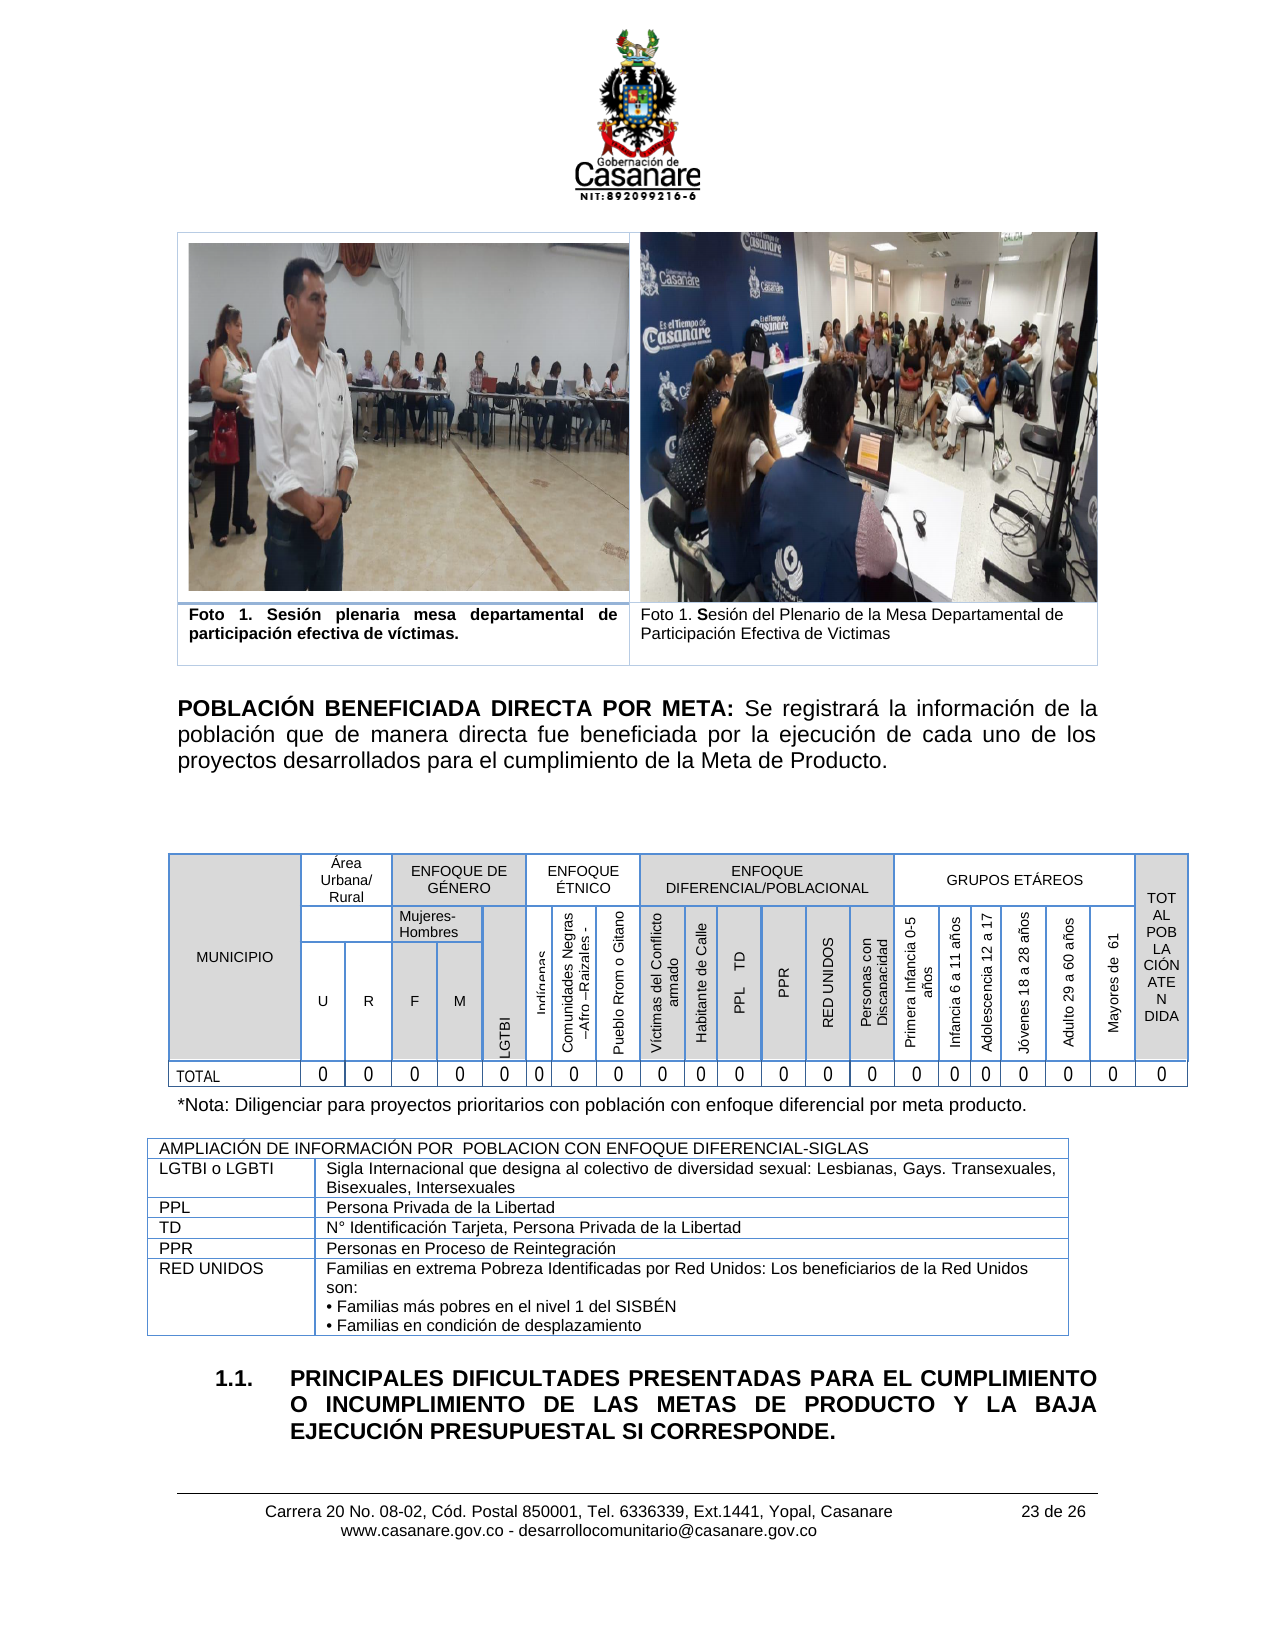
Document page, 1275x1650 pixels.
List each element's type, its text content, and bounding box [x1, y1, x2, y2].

table_header AMPLIACIÓN DE INFORMACIÓN POR POBLACION CON ENFOQUE DIFERENCIAL-SIGLAS [148, 1139, 1068, 1158]
table_cell PPR [763, 907, 805, 1059]
table_cell Mujeres-Hombres [393, 907, 481, 941]
table_cell 0 [895, 1062, 938, 1086]
table_cell 0 [1091, 1062, 1135, 1086]
table_cell 0 [1136, 1060, 1187, 1086]
table_header [178, 233, 629, 602]
table_cell Jóvenes 18 a 28 años [1002, 907, 1045, 1059]
table_cell Foto 1. Sesión plenaria mesa departamental de participación efectiva de víctimas. [178, 605, 629, 665]
table_cell 0 [762, 1062, 805, 1086]
table_cell Sigla Internacional que designa al colectivo de diversidad sexual: Lesbianas, Gays. Transexuales, Bisexuales, Intersexuales [316, 1159, 1068, 1197]
table_cell F [393, 943, 436, 1059]
table_cell Pueblo Rrom o Gitano [597, 907, 639, 1059]
table_cell LGTBI [484, 907, 525, 1059]
table_cell [302, 907, 391, 941]
table_cell TD [148, 1218, 314, 1237]
table_cell 0 [597, 1062, 640, 1086]
table_cell 0 [1046, 1062, 1090, 1086]
table_cell TOTAL [169, 1062, 300, 1086]
table_header ENFOQUE DIFERENCIAL/POBLACIONAL [641, 855, 893, 905]
table_cell Foto 1. Sesión del Plenario de la Mesa Departamental de Participación Efectiva de Victimas [630, 603, 1097, 665]
table_cell 0 [1001, 1062, 1045, 1086]
table_cell PPR [148, 1239, 314, 1258]
table_cell Primera Infancia 0-5 años [895, 907, 938, 1059]
text POBLACIÓN BENEFICIADA DIRECTA POR META: Se registrará la información de la población que de manera directa fue beneficiada por la ejecución de cada uno de los proyectos desarrollados para el cumplimiento de la Meta de Producto. [177, 694, 1098, 774]
table_cell 0 [552, 1062, 596, 1086]
table_cell 0 [851, 1062, 894, 1086]
table_cell Adulto 29 a 60 años [1047, 907, 1089, 1059]
table_cell Víctimas del Conflicto armado [641, 907, 684, 1059]
table_cell 0 [392, 1062, 437, 1086]
table_cell Mayores de 61 [1091, 907, 1134, 1059]
list PRINCIPALES DIFICULTADES PRESENTADAS PARA EL CUMPLIMIENTO O INCUMPLIMIENTO DE LAS METAS DE PRODUCTO Y LA BAJA EJECUCIÓN PRESUPUESTAL SI CORRESPONDE. [215, 1365, 1098, 1444]
table_cell 0 [346, 1062, 391, 1086]
table_cell 0 [806, 1062, 849, 1086]
table_header ENFOQUE DE GÉNERO [393, 855, 525, 905]
table_header GRUPOS ETÁREOS [895, 855, 1134, 905]
table_cell R [346, 943, 391, 1059]
table_cell 0 [939, 1062, 970, 1086]
table_cell Personas en Proceso de Reintegración [316, 1239, 1068, 1258]
table_cell Indígenas [527, 907, 551, 1059]
table_cell 0 [527, 1062, 551, 1086]
table_cell M [438, 943, 481, 1059]
table_cell N° Identificación Tarjeta, Persona Privada de la Libertad [316, 1218, 1068, 1237]
table_header MUNICIPIO [170, 855, 300, 1059]
picture [575, 29, 700, 203]
table_cell Infancia 6 a 11 años [940, 907, 970, 1059]
table_cell Habitante de Calle [686, 907, 716, 1059]
table_cell Persona Privada de la Libertad [316, 1198, 1068, 1217]
table_cell U [302, 943, 344, 1059]
table_header Área Urbana/ Rural [302, 855, 391, 905]
table_cell RED UNIDOS [148, 1259, 314, 1335]
table_cell 0 [301, 1062, 344, 1086]
table_cell Familias en extrema Pobreza Identificadas por Red Unidos: Los beneficiarios de la Red Unidos son: • Familias más pobres en el nivel 1 del SISBÉN • Familias en condición de desplazamiento [316, 1259, 1068, 1335]
table_header ENFOQUE ÉTNICO [527, 855, 639, 905]
table_cell Comunidades Negras –Afro –Raizales - Palenqueras [553, 907, 595, 1059]
table_cell Personas con Discapacidad [851, 907, 893, 1059]
table_cell Adolescencia 12 a 17 años [972, 907, 1000, 1059]
table_cell LGTBI o LGBTI [148, 1159, 314, 1197]
table_cell 0 [971, 1062, 1000, 1086]
table_cell 0 [718, 1062, 761, 1086]
table_cell PPL [148, 1198, 314, 1217]
table_header TOTAL POBLA CIÓN ATEN DIDA [1136, 855, 1187, 1059]
table_cell RED UNIDOS [807, 907, 849, 1059]
table_cell PPL TD [718, 907, 760, 1059]
table_header [630, 233, 640, 602]
table_cell 0 [685, 1062, 717, 1086]
table_cell 0 [438, 1062, 482, 1086]
table_cell 0 [483, 1062, 526, 1086]
text *Nota: Diligenciar para proyectos prioritarios con población con enfoque diferencial por meta producto. [177, 1094, 1098, 1116]
table_cell 0 [641, 1062, 684, 1086]
